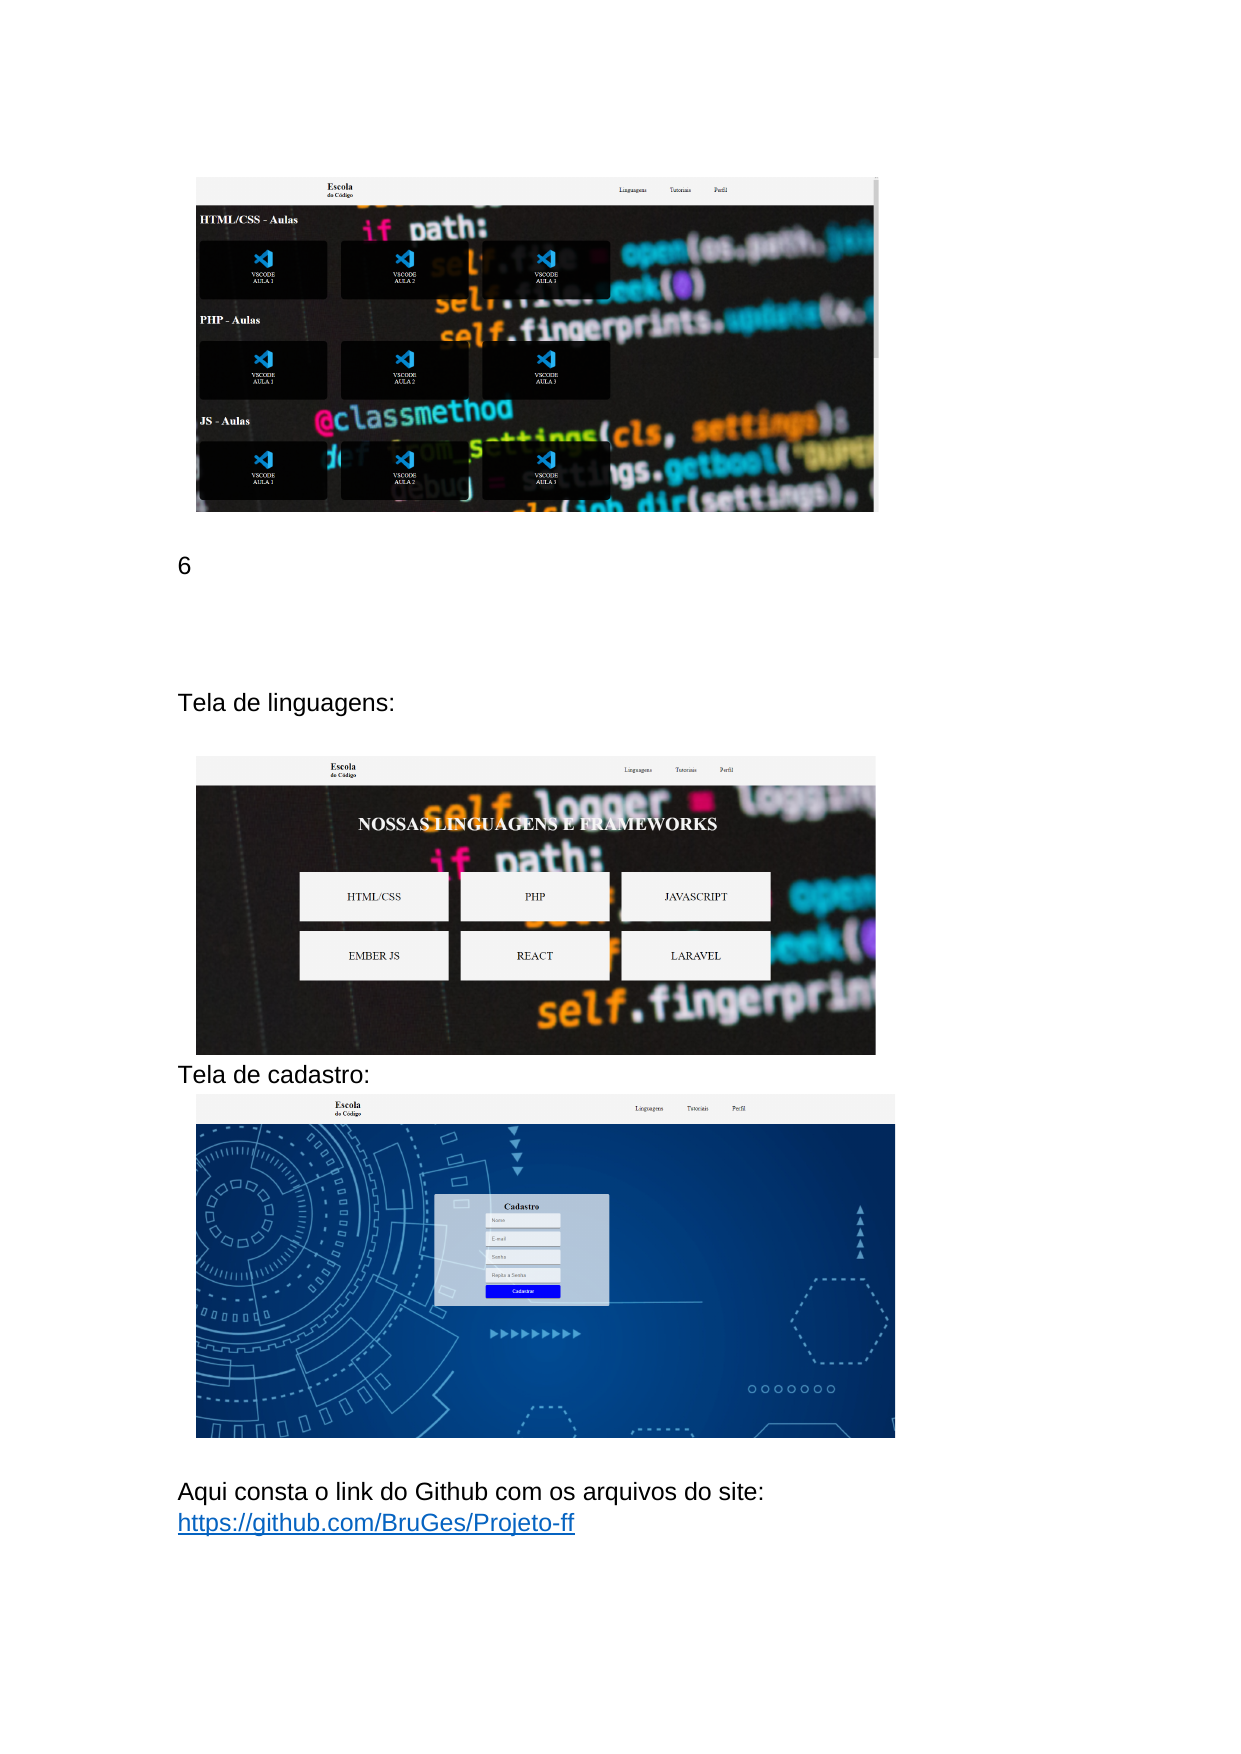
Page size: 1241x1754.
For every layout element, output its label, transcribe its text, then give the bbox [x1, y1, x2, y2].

text Aqui consta o link do Github com os arquivos do site: https://github.com/BruGes/Projeto-ff [177, 1477, 1122, 1537]
text 6 [177, 551, 1122, 580]
text Tela de cadastro: [177, 1060, 1122, 1089]
text Tela de linguagens: [177, 688, 1122, 716]
